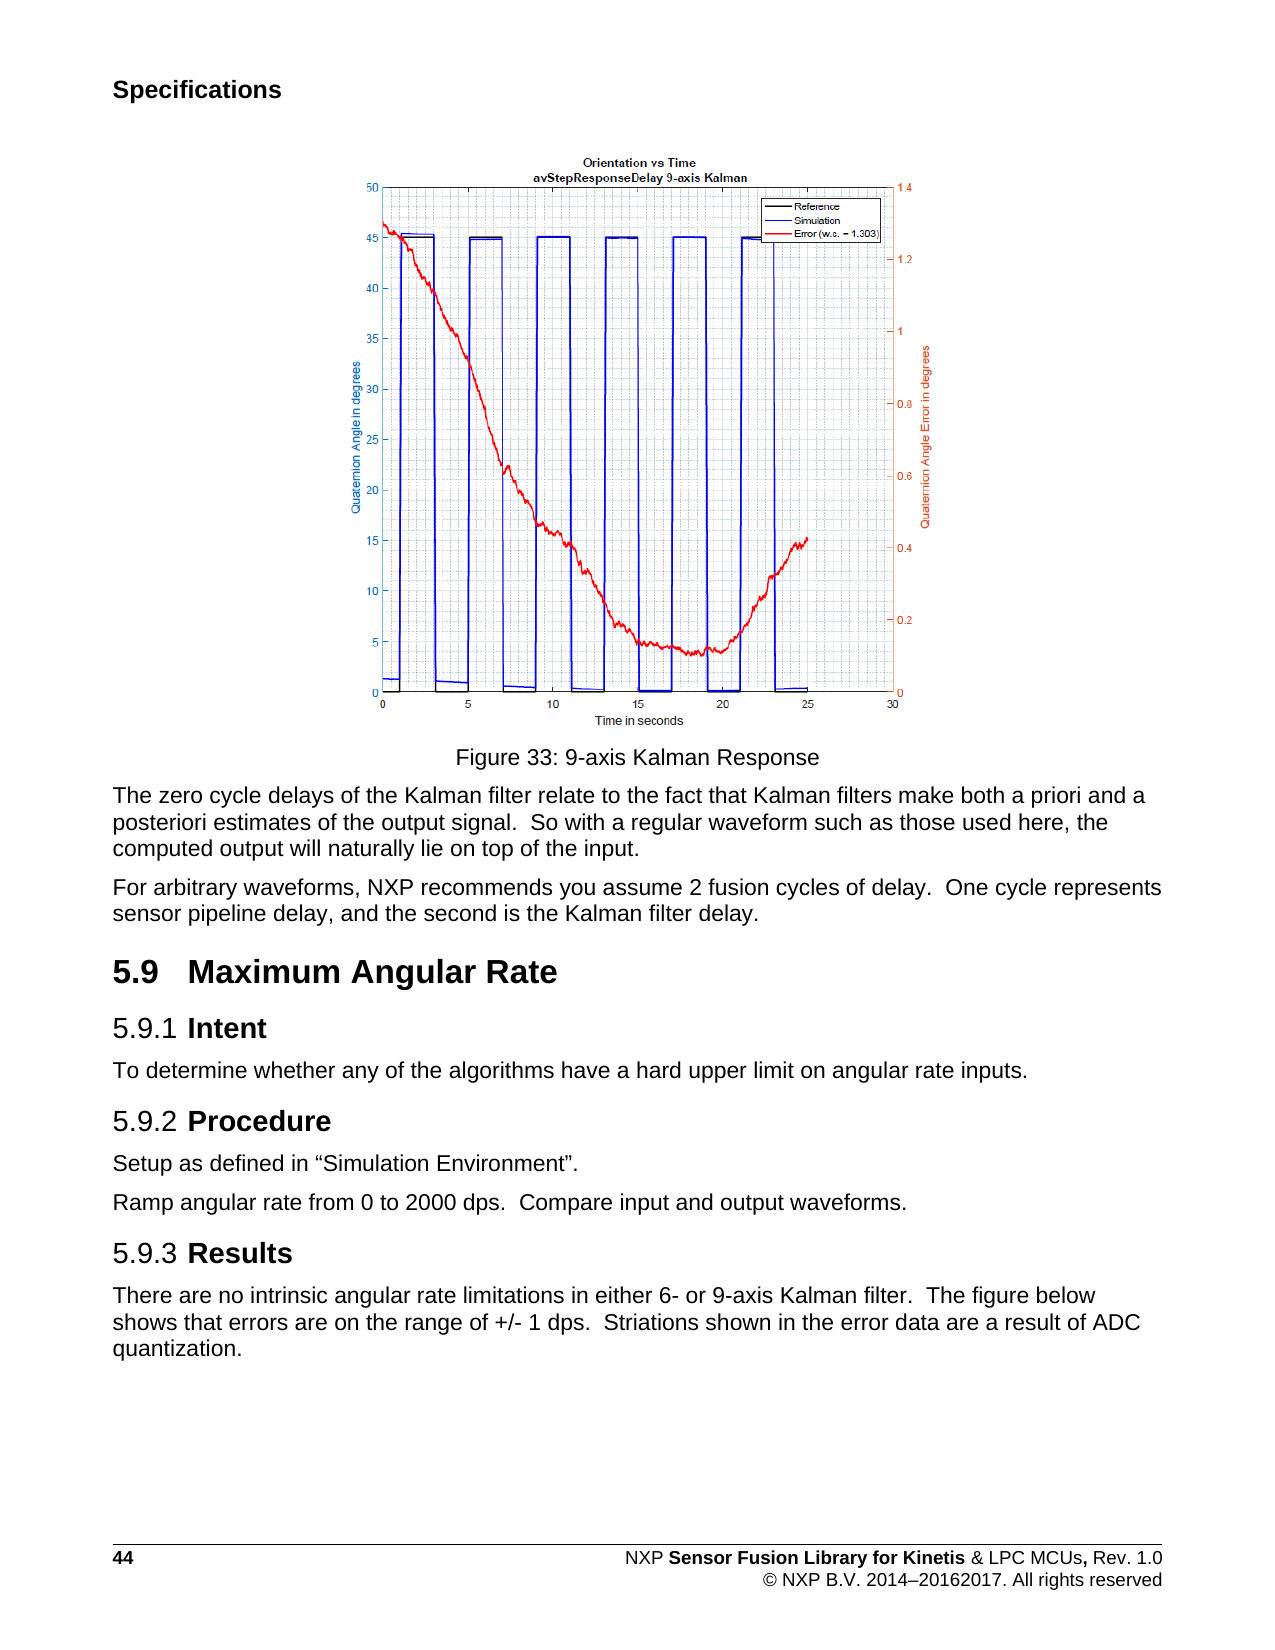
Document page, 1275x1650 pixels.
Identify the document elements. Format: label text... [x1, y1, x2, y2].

text There are no intrinsic angular rate limitations in either 6- or 9-axis Kalman filter. The figure below shows that errors are on the range of +/- 1 dps. Striations shown in the error data are a result of ADC quantization. [112, 1282, 1162, 1361]
text Figure 33: 9-axis Kalman Response [112, 743, 1162, 770]
text Ramp angular rate from 0 to 2000 dps. Compare input and output waveforms. [112, 1189, 1162, 1215]
text The zero cycle delays of the Kalman filter relate to the fact that Kalman filters make both a priori and a posteriori estimates of the output signal. So with a regular waveform such as those used here, the computed output will naturally lie on top of the input. [112, 782, 1162, 861]
text To determine whether any of the algorithms have a hard upper limit on angular rate inputs. [112, 1057, 1162, 1083]
subtitle Maximum Angular Rate [112, 952, 1162, 990]
subtitle Procedure [112, 1104, 1162, 1138]
text Setup as defined in “Simulation Environment”. [112, 1150, 1162, 1177]
subtitle Intent [112, 1011, 1162, 1044]
text For arbitrary waveforms, NXP recommends you assume 2 fusion cycles of delay. One cycle represents sensor pipeline delay, and the second is the Kalman filter delay. [112, 874, 1162, 927]
subtitle Results [112, 1236, 1162, 1270]
